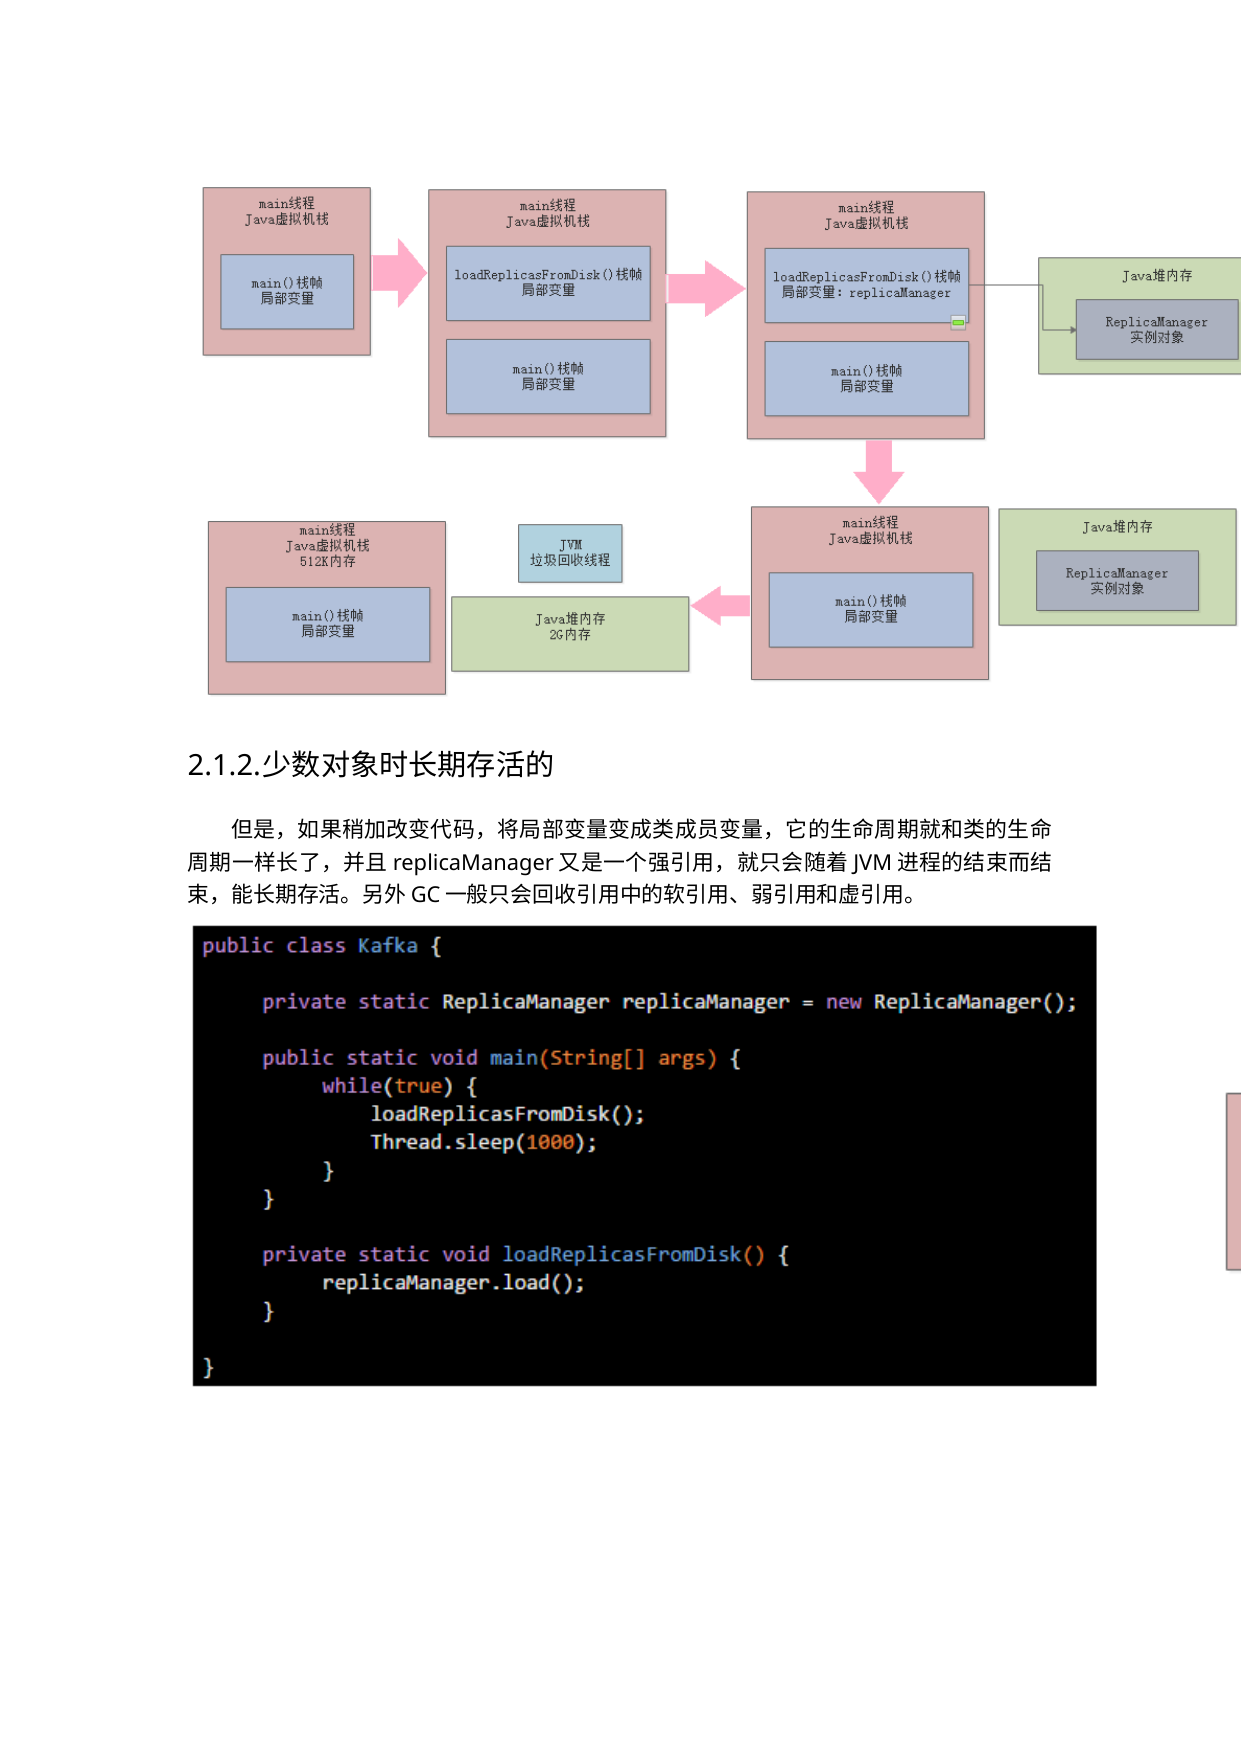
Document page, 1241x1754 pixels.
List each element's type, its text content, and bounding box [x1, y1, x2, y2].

picture [187, 909, 1241, 1391]
picture [187, 162, 1241, 700]
text 但是，如果稍加改变代码，将局部变量变成类成员变量，它的生命周期就和类的生命周期一样长了，并且replicaManager又是一个强引用，就只会随着JVM进程的结束而结束，能长期存活。另外GC一般只会回收引用中的软引用、弱引用和虚引用。 [187, 812, 1053, 909]
subtitle 少数对象时长期存活的 [187, 731, 1053, 796]
